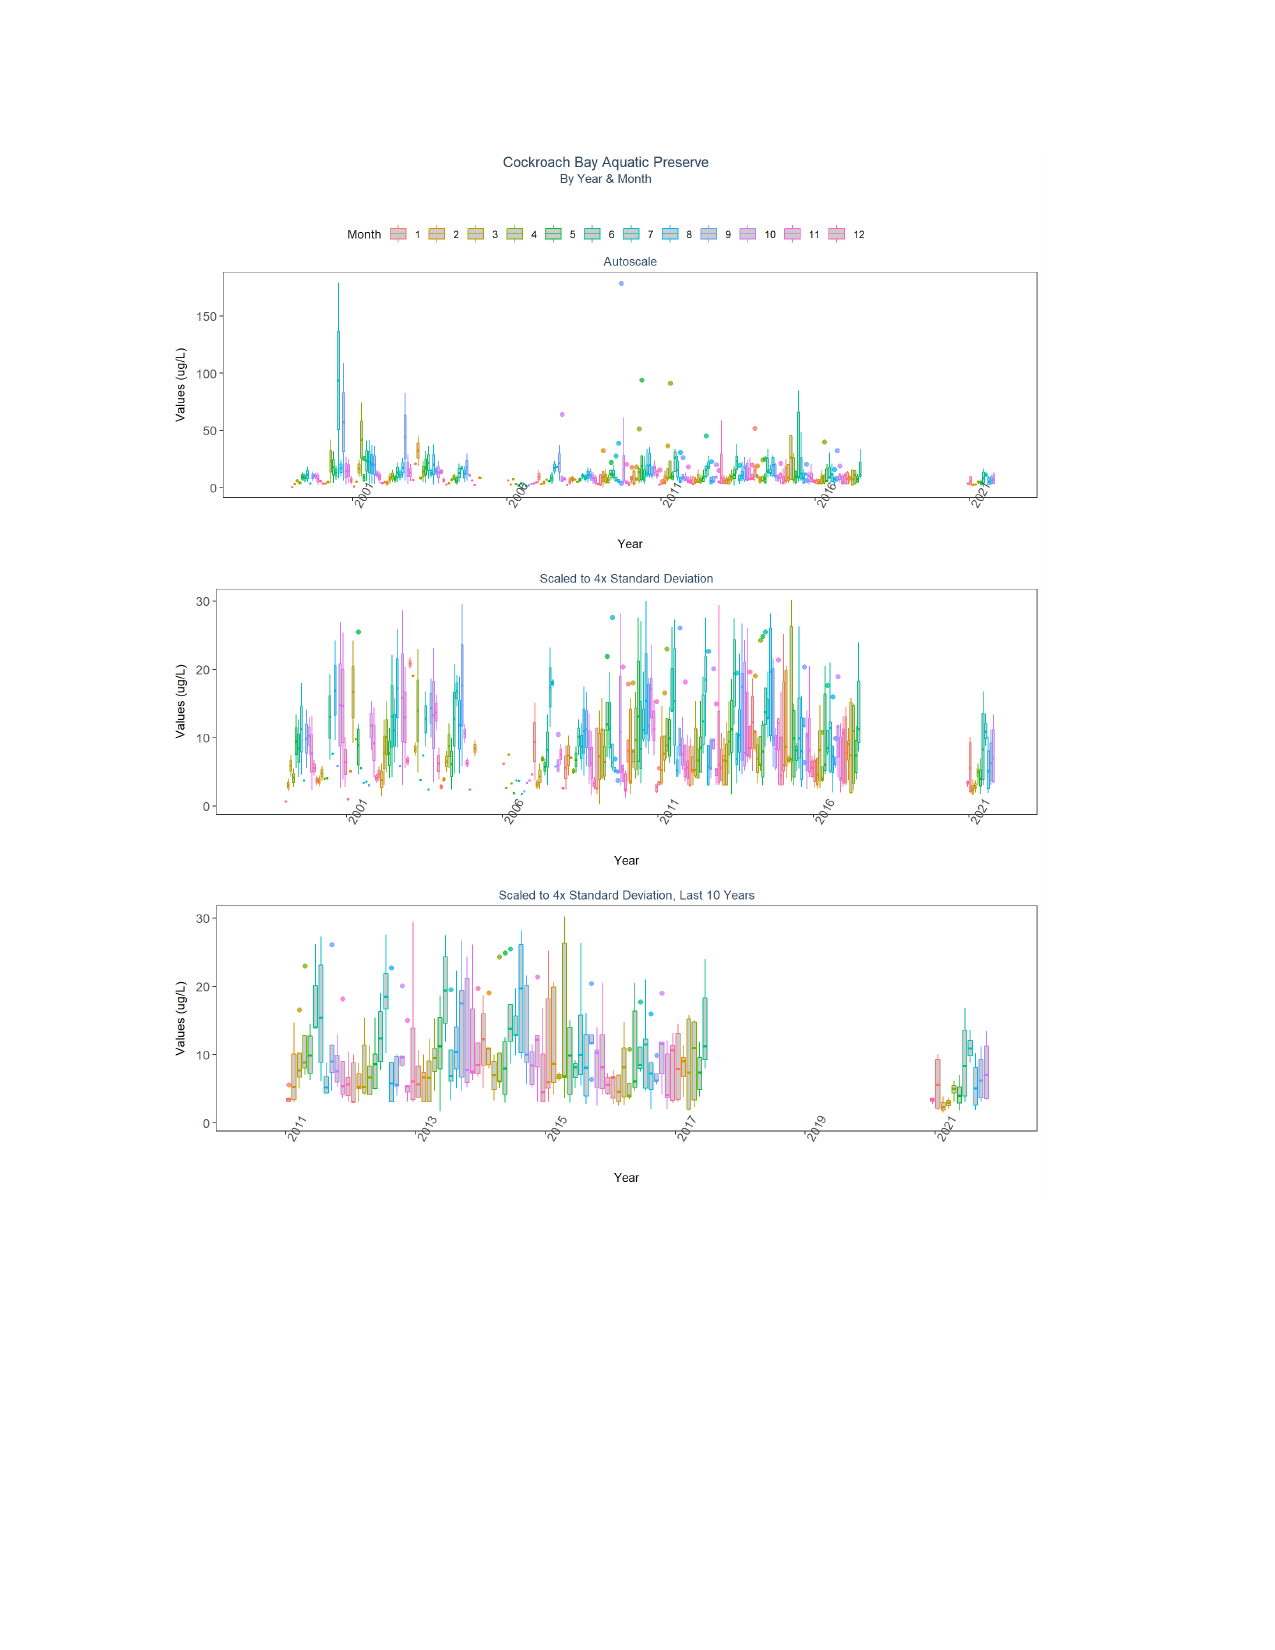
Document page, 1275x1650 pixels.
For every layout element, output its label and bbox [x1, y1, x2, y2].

picture [168, 150, 1044, 1200]
